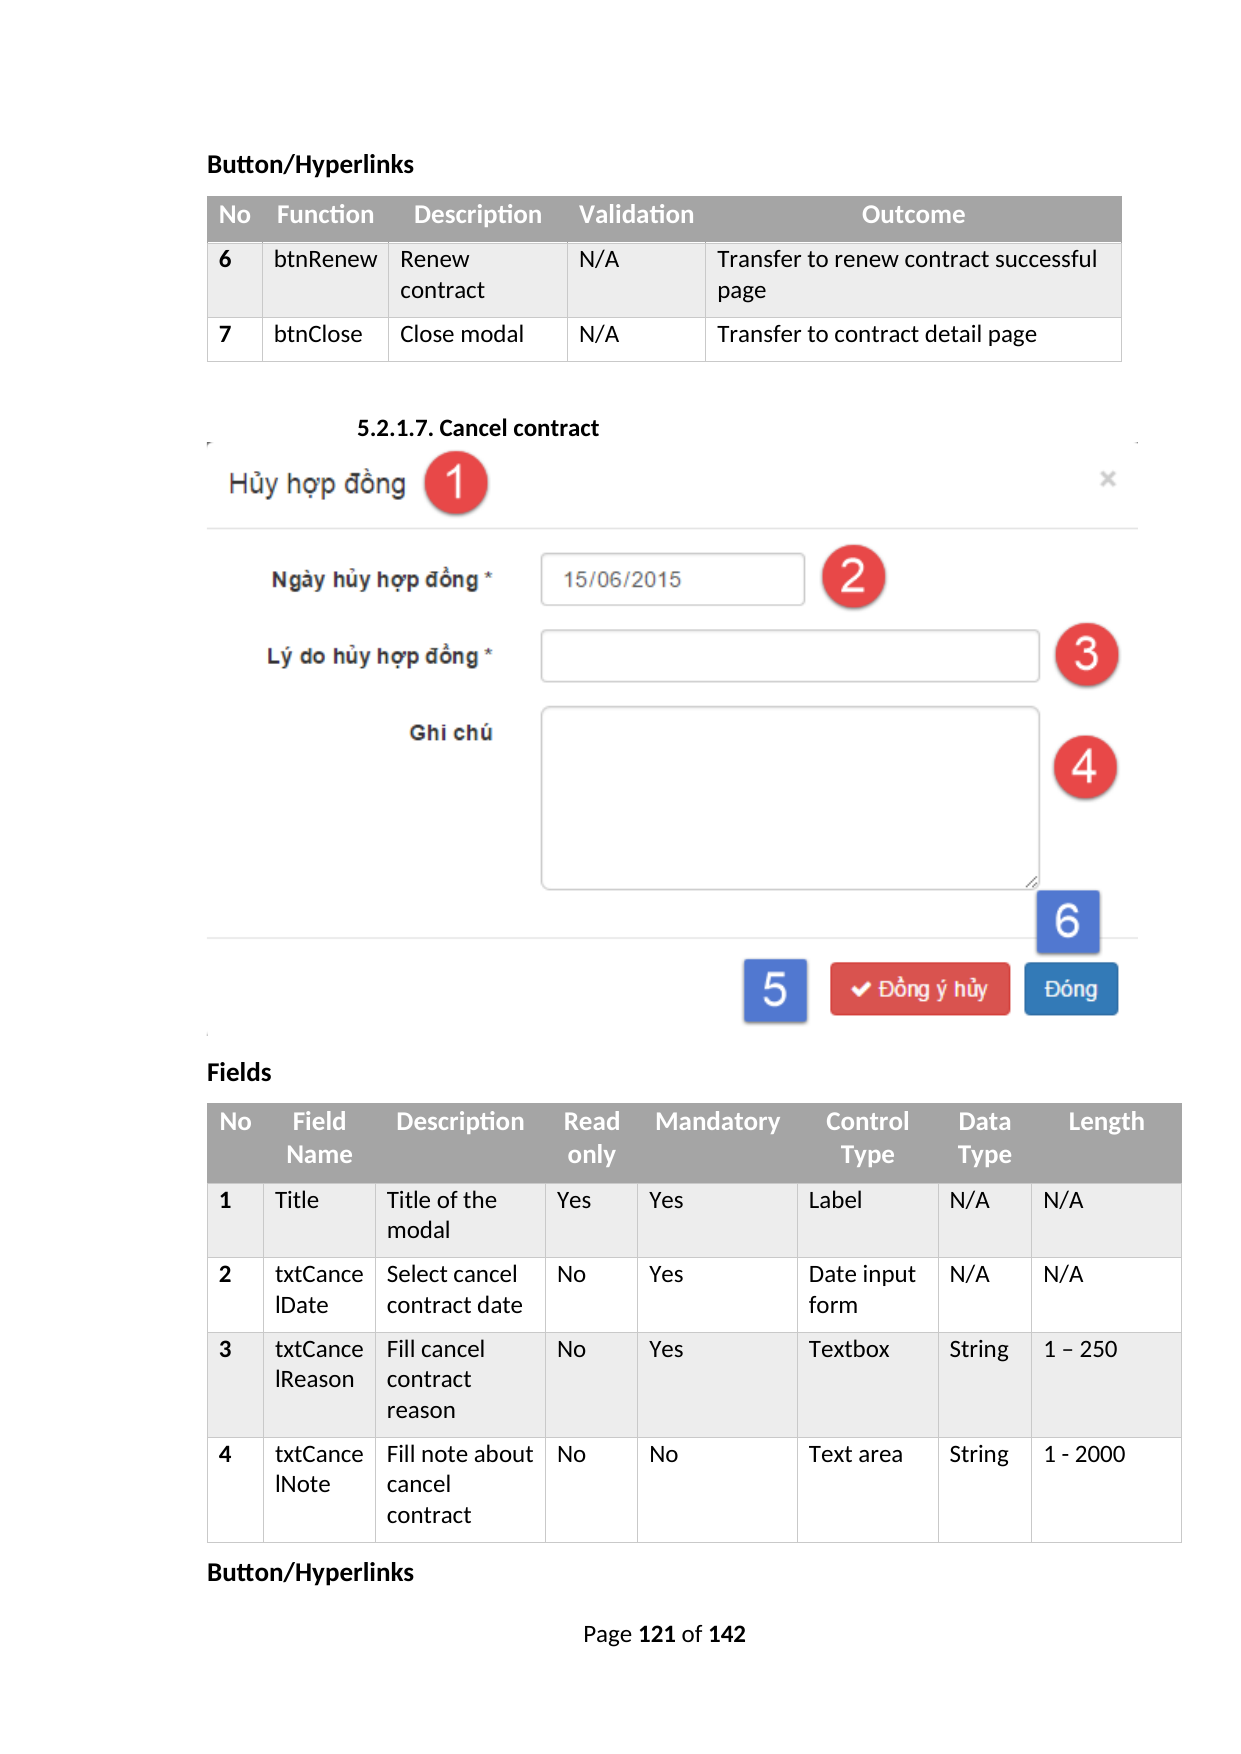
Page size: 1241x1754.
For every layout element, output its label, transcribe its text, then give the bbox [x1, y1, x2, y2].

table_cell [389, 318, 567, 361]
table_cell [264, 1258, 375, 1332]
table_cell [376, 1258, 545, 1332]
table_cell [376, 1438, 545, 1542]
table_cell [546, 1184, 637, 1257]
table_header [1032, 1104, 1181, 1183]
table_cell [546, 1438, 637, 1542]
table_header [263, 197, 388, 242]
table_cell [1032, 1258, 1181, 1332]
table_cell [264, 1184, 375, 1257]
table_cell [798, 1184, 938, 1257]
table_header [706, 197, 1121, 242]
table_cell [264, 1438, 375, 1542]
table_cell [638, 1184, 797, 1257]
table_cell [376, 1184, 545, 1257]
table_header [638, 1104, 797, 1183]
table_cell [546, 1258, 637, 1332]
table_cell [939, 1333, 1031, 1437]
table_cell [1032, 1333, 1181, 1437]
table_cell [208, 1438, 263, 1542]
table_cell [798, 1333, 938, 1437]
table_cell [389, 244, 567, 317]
subtitle Cancel contract [357, 412, 1122, 442]
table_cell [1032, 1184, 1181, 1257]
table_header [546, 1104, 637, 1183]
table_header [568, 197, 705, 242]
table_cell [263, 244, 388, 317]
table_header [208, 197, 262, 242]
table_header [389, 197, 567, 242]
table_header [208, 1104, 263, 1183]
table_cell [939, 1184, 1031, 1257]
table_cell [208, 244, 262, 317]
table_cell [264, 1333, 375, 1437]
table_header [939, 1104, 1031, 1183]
text Button/Hyperlinks [207, 148, 1122, 181]
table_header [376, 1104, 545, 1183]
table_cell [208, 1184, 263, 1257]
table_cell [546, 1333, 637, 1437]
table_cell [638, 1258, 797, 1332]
picture [206, 442, 1138, 1036]
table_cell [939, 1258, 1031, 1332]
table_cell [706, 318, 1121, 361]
text Button/Hyperlinks [207, 1556, 1122, 1589]
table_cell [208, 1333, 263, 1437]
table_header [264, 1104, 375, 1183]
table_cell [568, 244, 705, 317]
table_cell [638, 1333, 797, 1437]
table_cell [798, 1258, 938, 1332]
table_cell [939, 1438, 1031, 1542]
text Fields [207, 1055, 1122, 1088]
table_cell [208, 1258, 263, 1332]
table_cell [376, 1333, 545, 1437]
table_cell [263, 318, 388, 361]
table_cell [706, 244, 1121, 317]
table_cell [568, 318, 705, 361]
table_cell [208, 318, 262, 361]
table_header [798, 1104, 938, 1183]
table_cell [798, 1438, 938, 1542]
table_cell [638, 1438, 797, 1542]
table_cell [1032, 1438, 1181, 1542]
